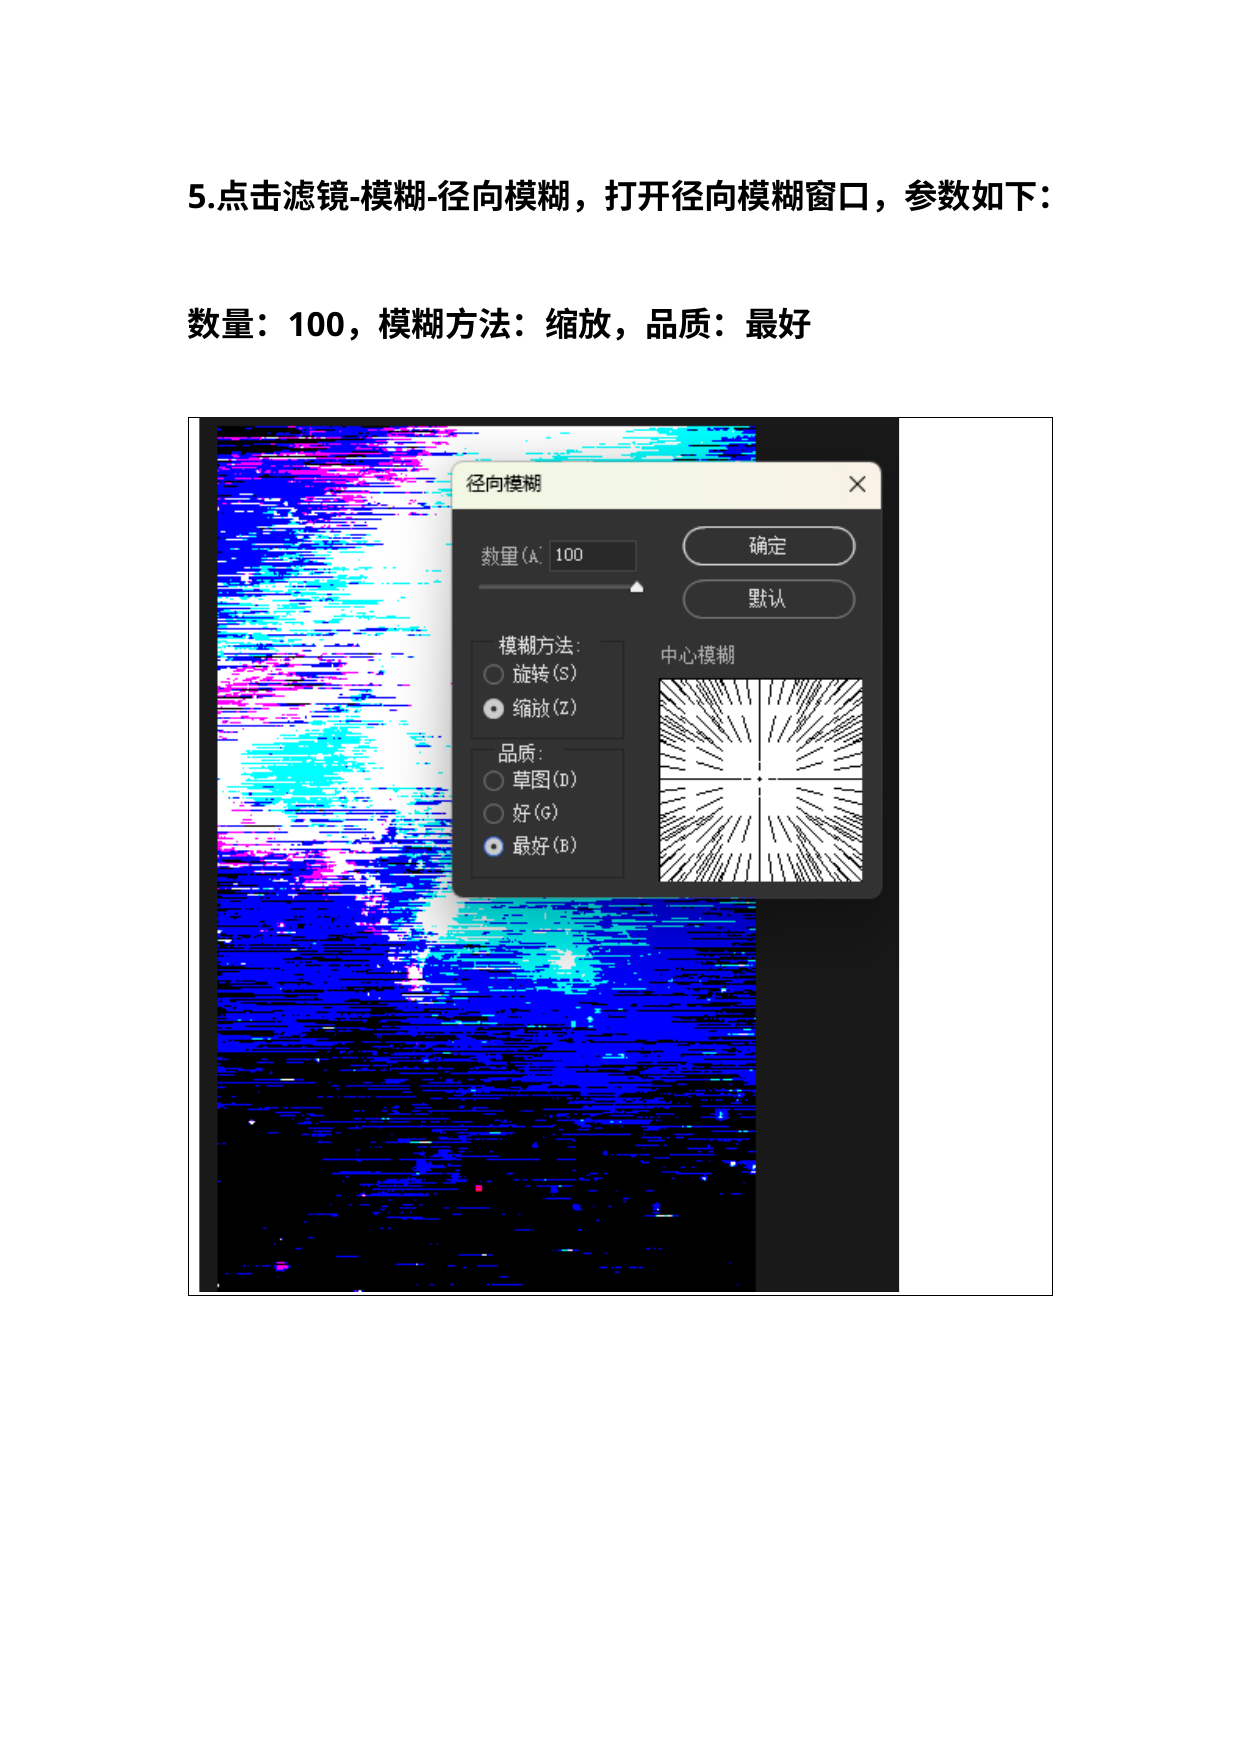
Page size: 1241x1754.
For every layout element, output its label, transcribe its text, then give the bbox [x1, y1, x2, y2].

table_header [189, 418, 1052, 1295]
subtitle 数量：100，模糊方法：缩放，品质：最好 [187, 289, 1053, 354]
picture [199, 417, 900, 1292]
subtitle 5.点击滤镜-模糊-径向模糊，打开径向模糊窗口，参数如下： [187, 162, 1053, 227]
